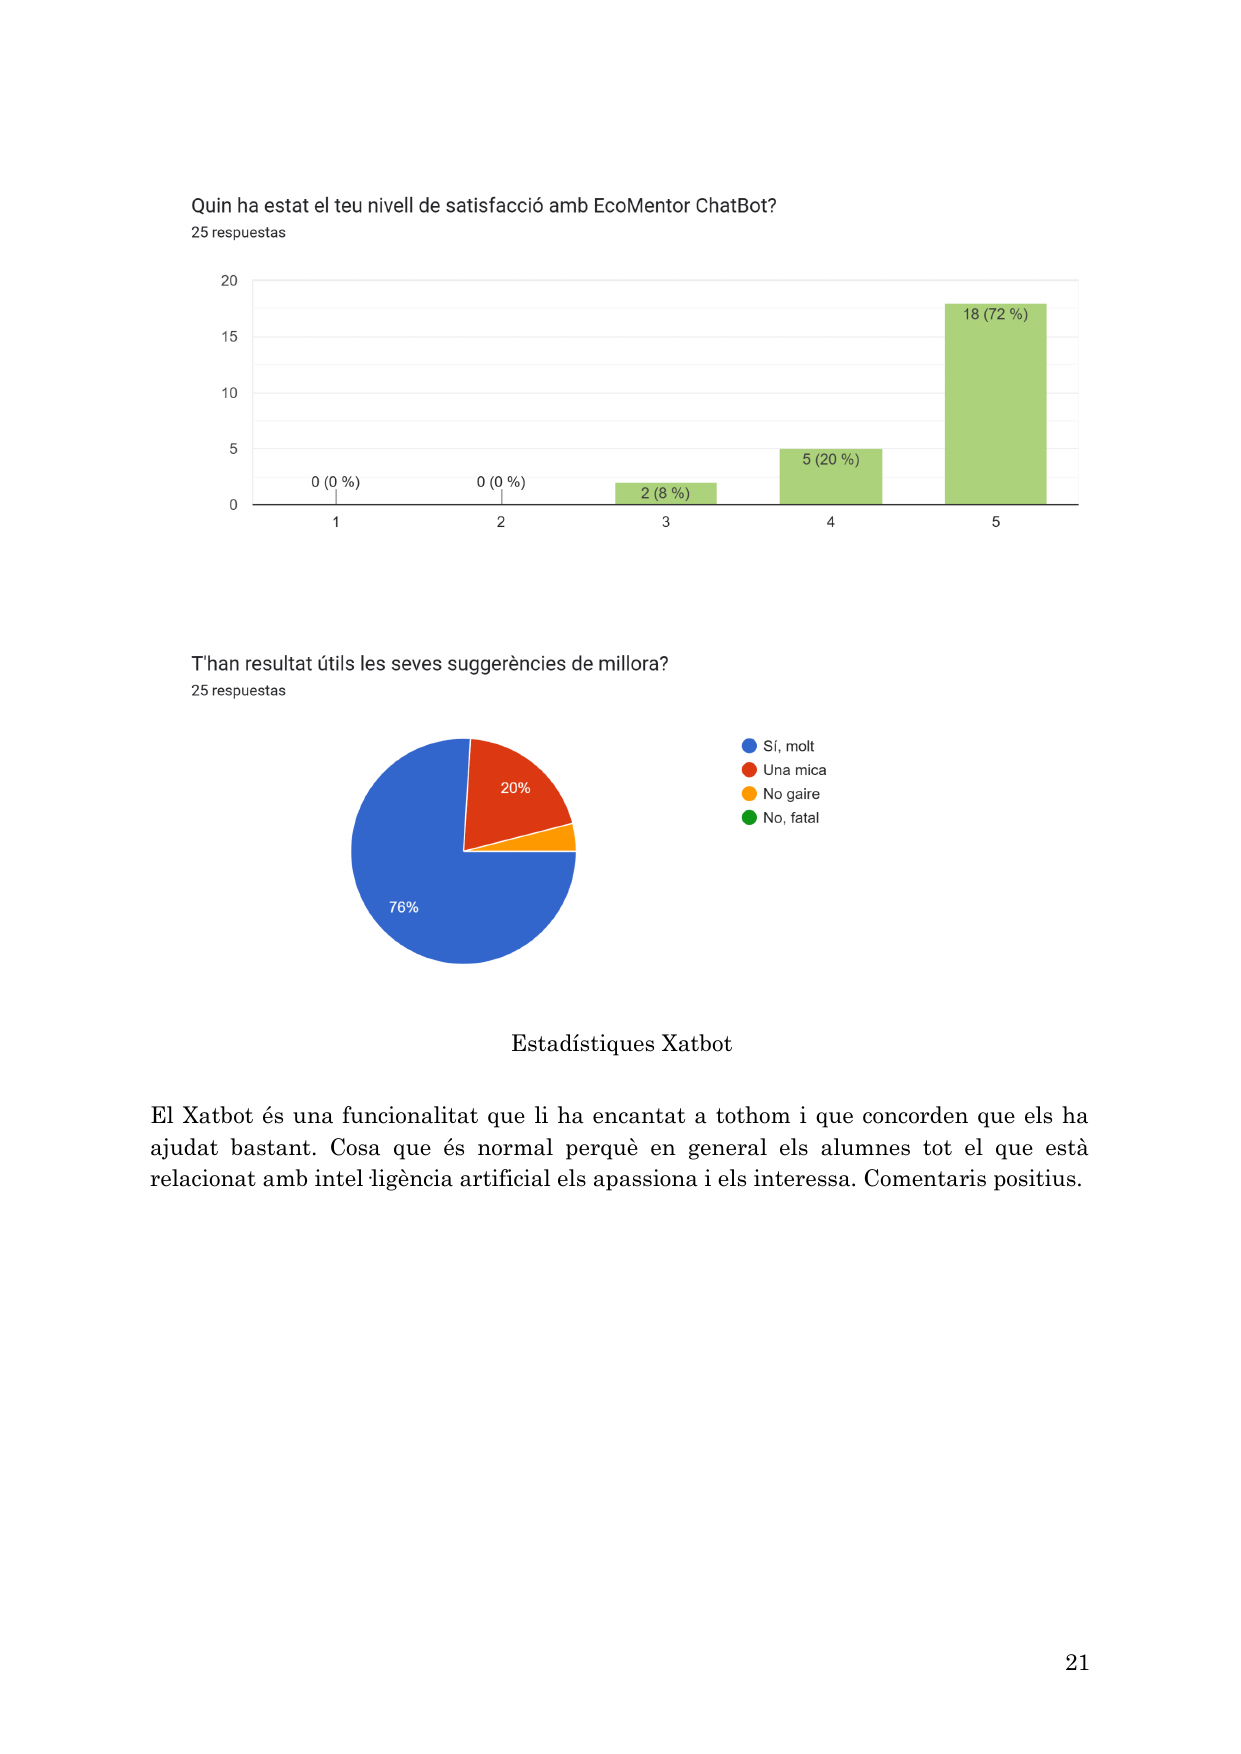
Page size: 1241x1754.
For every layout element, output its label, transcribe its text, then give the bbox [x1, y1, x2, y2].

text El Xatbot és una funcionalitat que li ha encantat a tothom i que concorden que els ha ajudat bastant. Cosa que és normal perquè en general els alumnes tot el que està relacionat amb intel·ligència artificial els apassiona i els interessa. Comentaris positius. [150, 1101, 1090, 1192]
picture [161, 162, 1079, 598]
picture [161, 620, 1079, 1007]
